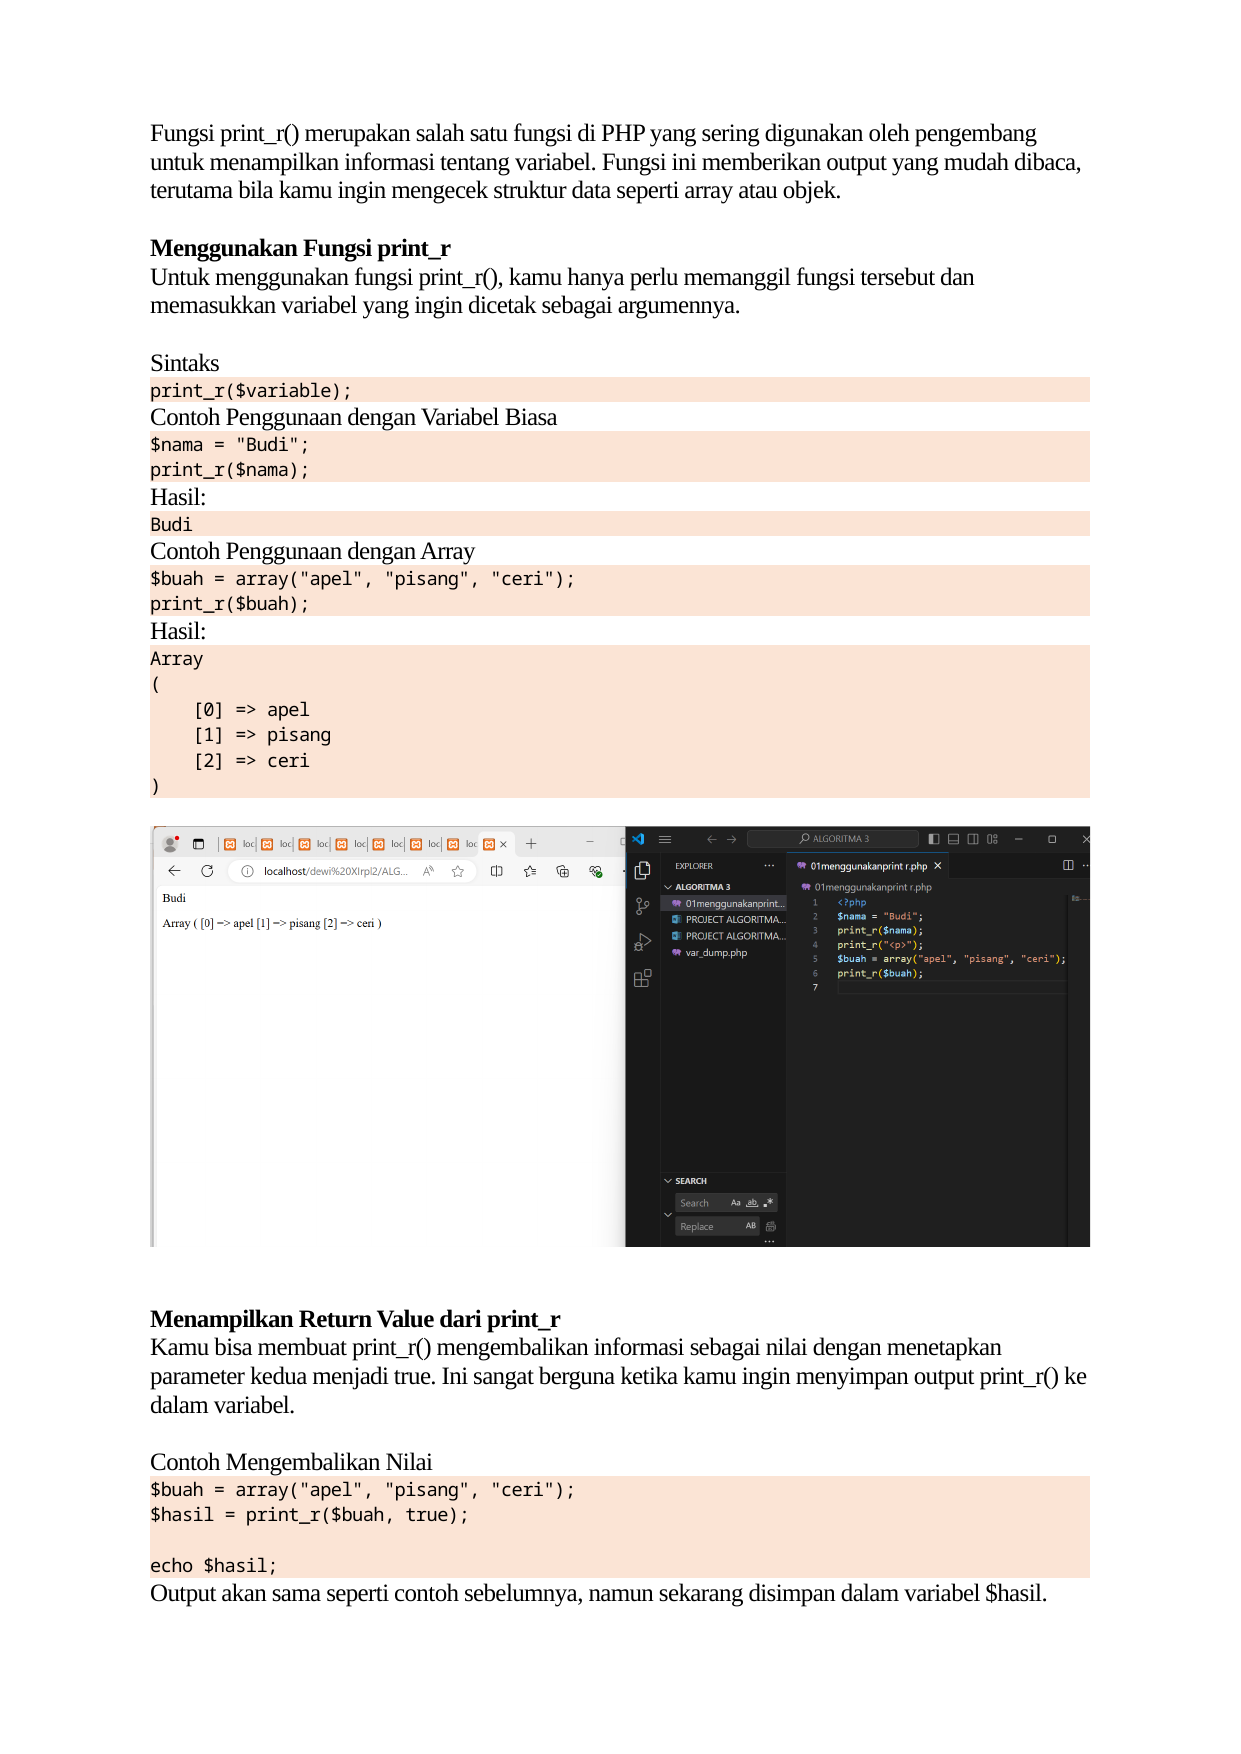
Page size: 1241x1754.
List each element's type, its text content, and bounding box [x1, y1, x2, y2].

text Sintaks [150, 348, 1090, 377]
text [2] => ceri [150, 747, 1090, 773]
text $hasil = print_r($buah, true); [150, 1502, 1090, 1527]
text Kamu bisa membuat print_r() mengembalikan informasi sebagai nilai dengan menetapkan parameter kedua menjadi true. Ini sangat berguna ketika kamu ingin menyimpan output print_r() ke dalam variabel. [150, 1332, 1090, 1419]
text Contoh Penggunaan dengan Array [150, 536, 1090, 565]
text Hasil: [150, 482, 1090, 511]
text $buah = array("apel", "pisang", "ceri"); [150, 565, 1090, 591]
text Hasil: [150, 616, 1090, 645]
picture [150, 826, 1091, 1247]
text ) [150, 773, 1090, 798]
text print_r($nama); [150, 457, 1090, 482]
text Fungsi print_r() merupakan salah satu fungsi di PHP yang sering digunakan oleh pengembang untuk menampilkan informasi tentang variabel. Fungsi ini memberikan output yang mudah dibaca, terutama bila kamu ingin mengecek struktur data seperti array atau objek. [150, 118, 1090, 204]
text [0] => apel [150, 696, 1090, 722]
text $buah = array("apel", "pisang", "ceri"); [150, 1476, 1090, 1502]
text Array [150, 645, 1090, 671]
text Menggunakan Fungsi print_r [150, 233, 1090, 262]
text Contoh Mengembalikan Nilai [150, 1447, 1090, 1476]
text Menampilkan Return Value dari print_r [150, 1304, 1090, 1332]
text Budi [150, 511, 1090, 536]
text Untuk menggunakan fungsi print_r(), kamu hanya perlu memanggil fungsi tersebut dan memasukkan variabel yang ingin dicetak sebagai argumennya. [150, 262, 1090, 319]
text print_r($variable); [150, 377, 1090, 402]
text [1] => pisang [150, 722, 1090, 747]
text print_r($buah); [150, 591, 1090, 616]
text Output akan sama seperti contoh sebelumnya, namun sekarang disimpan dalam variabel $hasil. [150, 1578, 1090, 1607]
text Contoh Penggunaan dengan Variabel Biasa [150, 402, 1090, 431]
text echo $hasil; [150, 1553, 1090, 1578]
text ( [150, 671, 1090, 696]
text $nama = "Budi"; [150, 431, 1090, 457]
